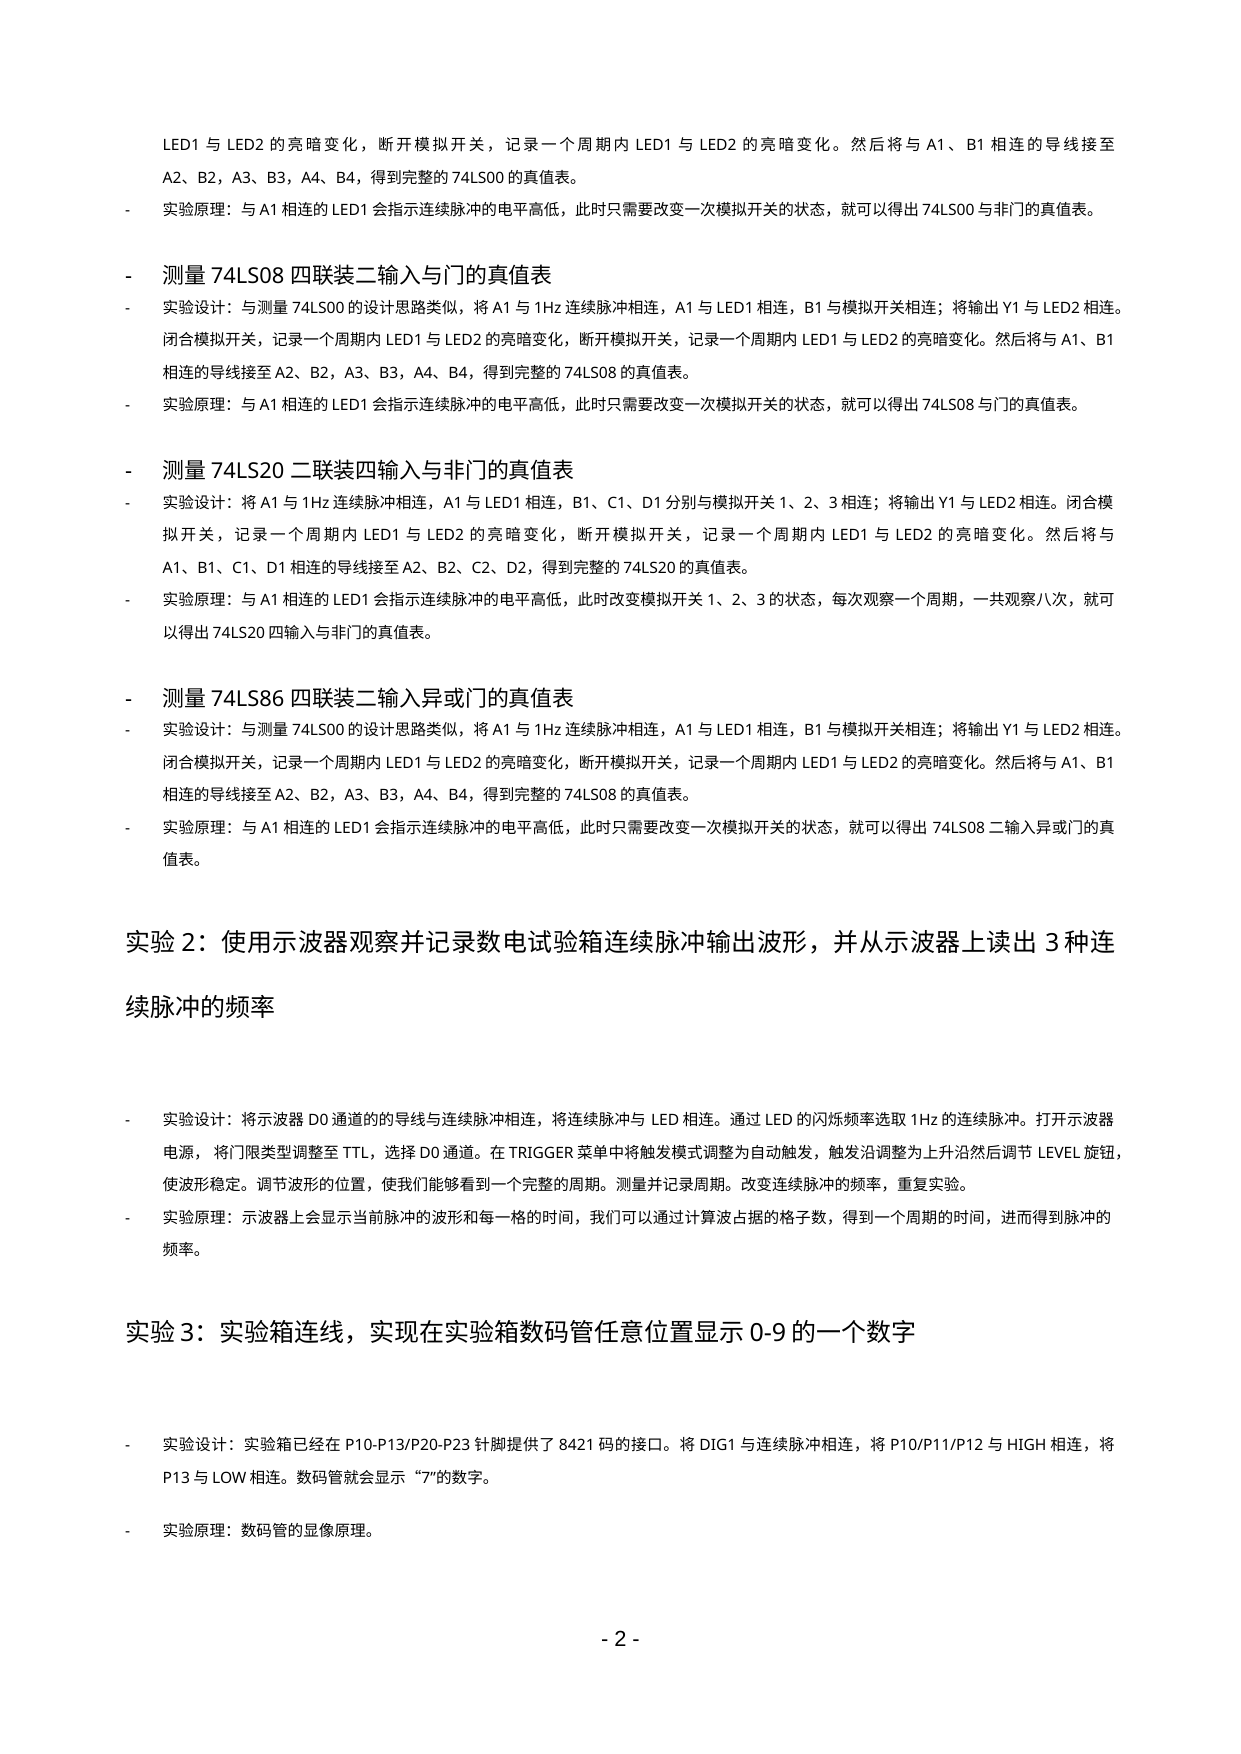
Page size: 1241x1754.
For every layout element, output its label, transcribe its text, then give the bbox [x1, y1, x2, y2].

list 实验原理：示波器上会显示当前脉冲的波形和每一格的时间，我们可以通过计算波占据的格子数，得到一个周期的时间，进而得到脉冲的频率。 [125, 1200, 1115, 1265]
list 实验原理：与A1相连的LED1会指示连续脉冲的电平高低，此时只需要改变一次模拟开关的状态，就可以得出74LS08二输入异或门的真值表。 [125, 810, 1115, 875]
list 实验设计：与测量74LS00的设计思路类似，将A1与1Hz连续脉冲相连，A1与LED1相连，B1与模拟开关相连；将输出Y1与LED2相连。闭合模拟开关，记录一个周期内LED1与LED2的亮暗变化，断开模拟开关，记录一个周期内LED1与LED2的亮暗变化。然后将与A1、B1相连的导线接至A2、B2，A3、B3，A4、B4，得到完整的74LS08的真值表。 [125, 290, 1115, 388]
text 实验3：实验箱连线，实现在实验箱数码管任意位置显示0-9的一个数字 [125, 1298, 1115, 1363]
list 实验原理：数码管的显像原理。 [125, 1493, 1115, 1558]
list 测量74LS08 四联装二输入与门的真值表 [125, 258, 1115, 290]
list 实验原理：与A1相连的LED1会指示连续脉冲的电平高低，此时只需要改变一次模拟开关的状态，就可以得出74LS08与门的真值表。 [125, 388, 1115, 420]
list 测量74LS86 四联装二输入异或门的真值表 [125, 680, 1115, 713]
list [125, 128, 1115, 193]
list 实验设计：将示波器D0通道的的导线与连续脉冲相连，将连续脉冲与LED相连。通过LED的闪烁频率选取1Hz的连续脉冲。打开示波器电源， 将门限类型调整至TTL，选择D0通道。在TRIGGER菜单中将触发模式调整为自动触发，触发沿调整为上升沿然后调节LEVEL旋钮，使波形稳定。调节波形的位置，使我们能够看到一个完整的周期。测量并记录周期。改变连续脉冲的频率，重复实验。 [125, 1103, 1115, 1200]
list 实验原理：与A1相连的LED1会指示连续脉冲的电平高低，此时只需要改变一次模拟开关的状态，就可以得出74LS00与非门的真值表。 [125, 193, 1115, 225]
text 实验2：使用示波器观察并记录数电试验箱连续脉冲输出波形，并从示波器上读出3种连续脉冲的频率 [125, 908, 1115, 1038]
list 测量74LS20 二联装四输入与非门的真值表 [125, 453, 1115, 485]
list 实验设计：与测量74LS00的设计思路类似，将A1与1Hz连续脉冲相连，A1与LED1相连，B1与模拟开关相连；将输出Y1与LED2相连。闭合模拟开关，记录一个周期内LED1与LED2的亮暗变化，断开模拟开关，记录一个周期内LED1与LED2的亮暗变化。然后将与A1、B1相连的导线接至A2、B2，A3、B3，A4、B4，得到完整的74LS08的真值表。 [125, 713, 1115, 810]
list 实验原理：与A1相连的LED1会指示连续脉冲的电平高低，此时改变模拟开关1、2、3的状态，每次观察一个周期，一共观察八次，就可以得出74LS20四输入与非门的真值表。 [125, 583, 1115, 648]
list 实验设计：实验箱已经在P10-P13/P20-P23针脚提供了8421码的接口。将DIG1与连续脉冲相连，将P10/P11/P12与HIGH相连，将P13与LOW相连。数码管就会显示“7”的数字。 [125, 1428, 1115, 1493]
list 实验设计：将A1与1Hz连续脉冲相连，A1与LED1相连，B1、C1、D1分别与模拟开关1、2、3相连；将输出Y1与LED2相连。闭合模拟开关，记录一个周期内LED1与LED2的亮暗变化，断开模拟开关，记录一个周期内LED1与LED2的亮暗变化。然后将与A1、B1、C1、D1相连的导线接至A2、B2、C2、D2，得到完整的74LS20的真值表。 [125, 485, 1115, 583]
